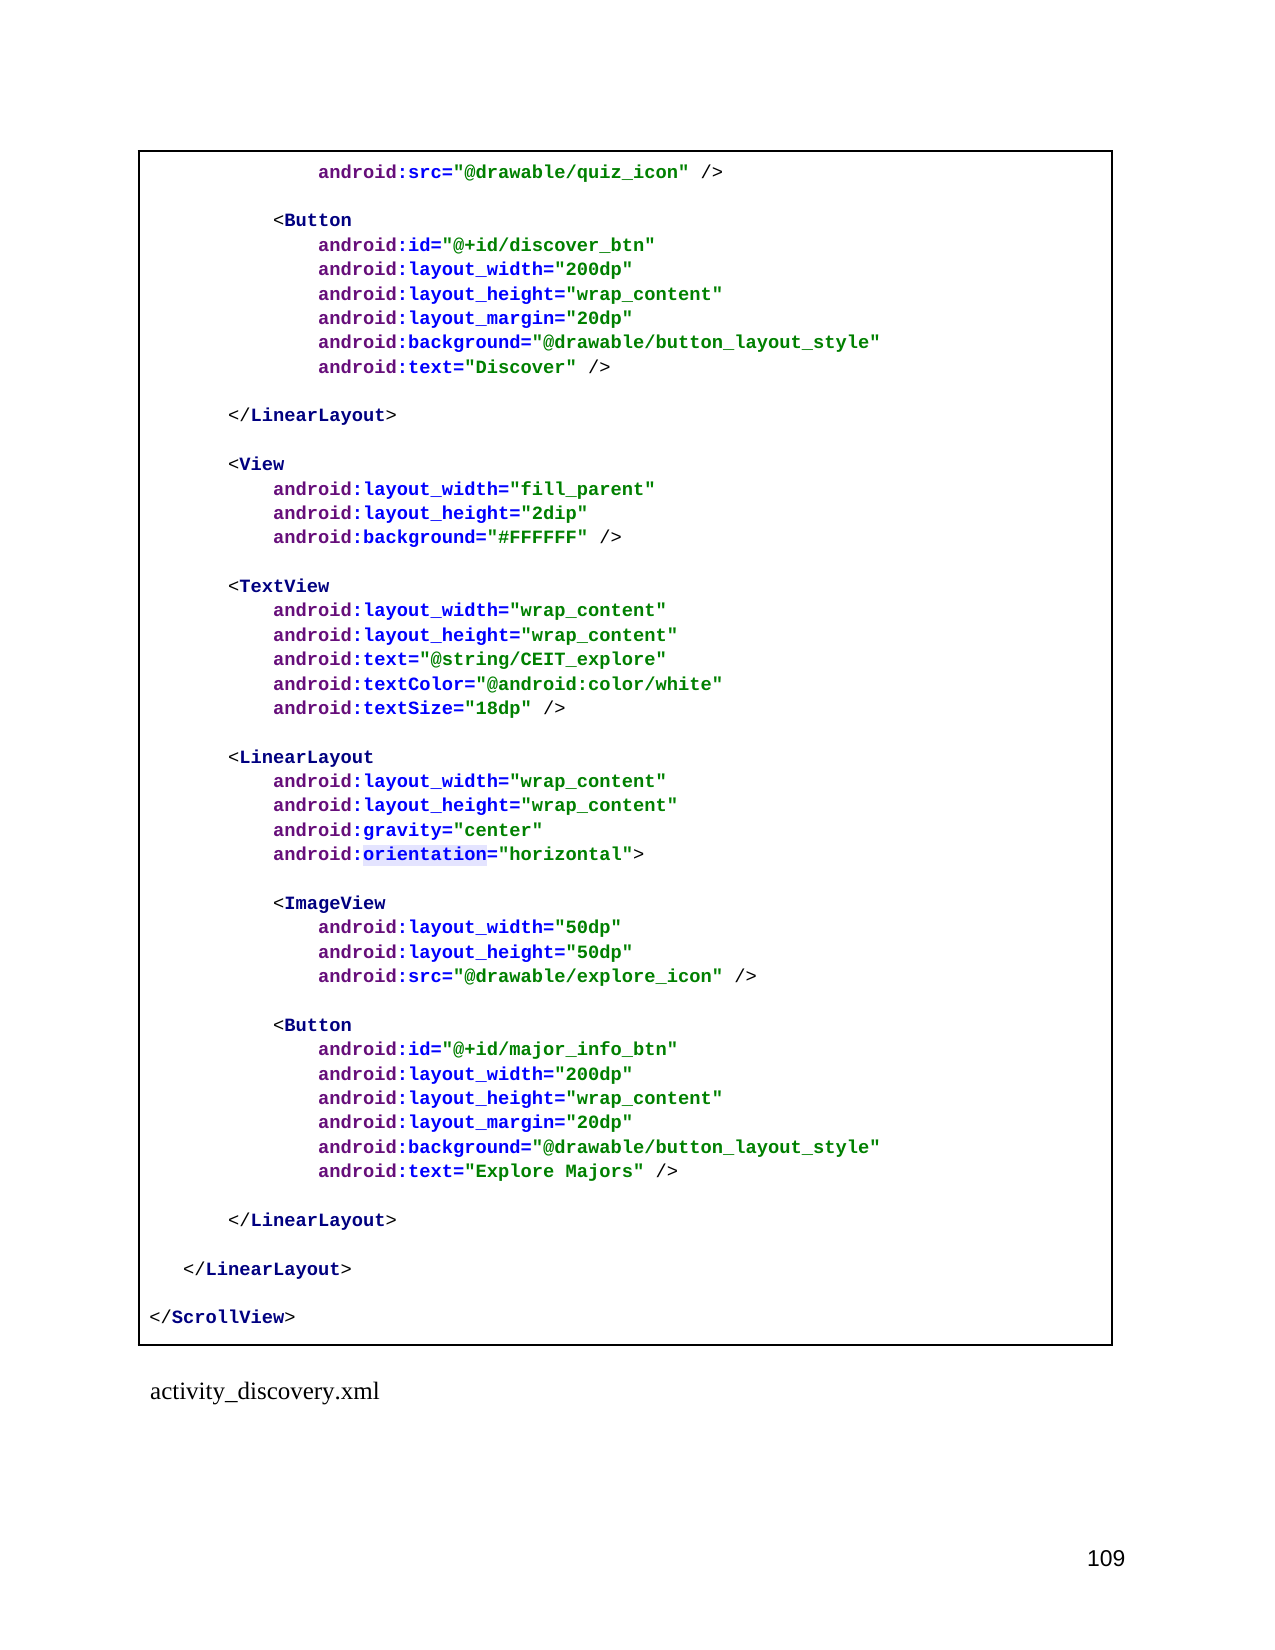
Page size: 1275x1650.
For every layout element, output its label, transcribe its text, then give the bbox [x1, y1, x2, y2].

text activity_discovery.xml [150, 1376, 1125, 1405]
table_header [140, 152, 1111, 1344]
